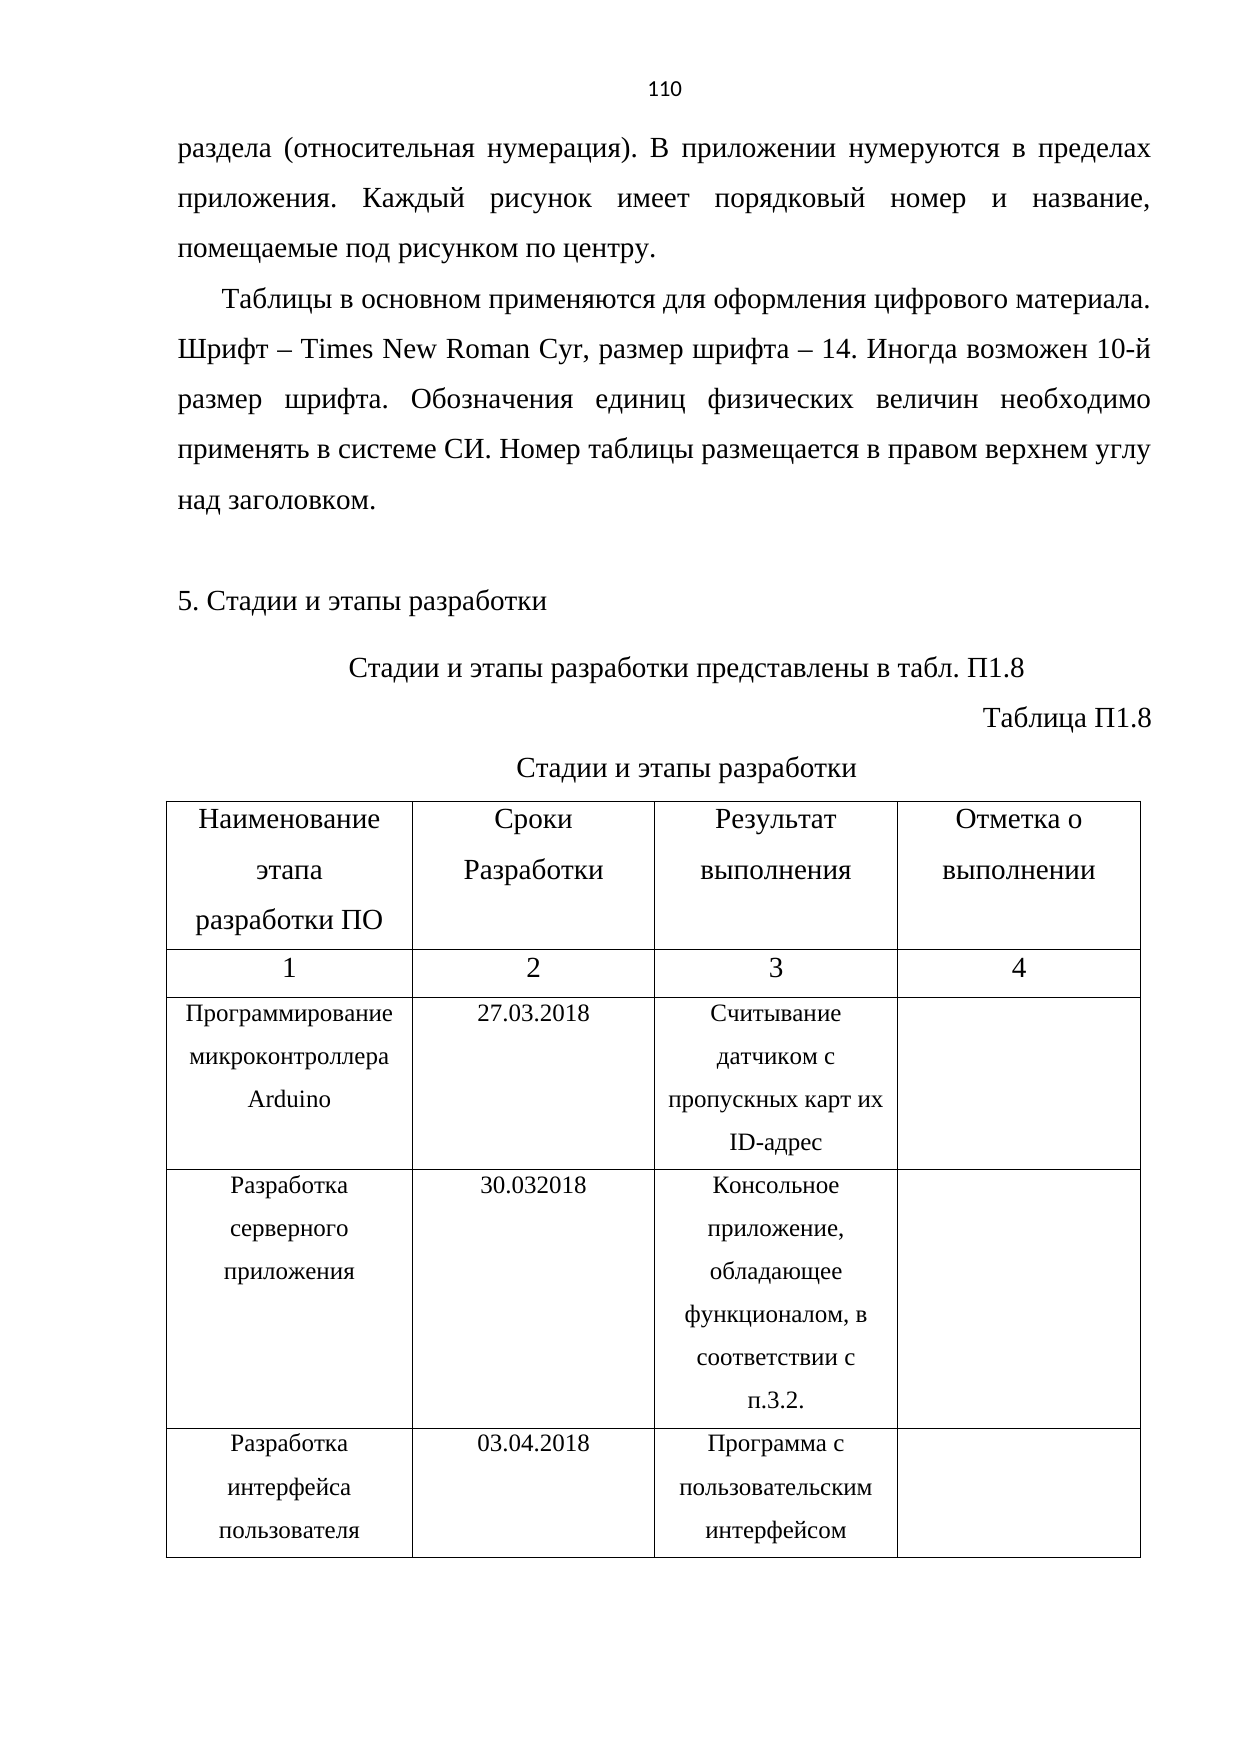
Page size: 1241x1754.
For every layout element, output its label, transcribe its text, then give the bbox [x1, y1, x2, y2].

text Стадии и этапы разработки [177, 750, 1152, 784]
table_cell 3 [655, 950, 897, 997]
table_cell [898, 998, 1140, 1169]
table_cell 27.03.2018 [413, 998, 654, 1169]
table_cell 1 [167, 950, 412, 997]
text Таблица П1.8 [177, 700, 1152, 733]
table_cell Консольное приложение, обладающее функционалом, в соответствии с п.3.2. [655, 1170, 897, 1427]
table_cell [898, 1170, 1140, 1427]
table_cell 2 [413, 950, 654, 997]
table_header Сроки Разработки [413, 802, 654, 949]
table_header Наименование этапа разработки ПО [167, 802, 412, 949]
table_cell [898, 1429, 1140, 1557]
text Таблицы в основном применяются для оформления цифрового материала. Шрифт – Times New Roman Cyr, размер шрифта – 14. Иногда возможен 10-й размер шрифта. Обозначения единиц физических величин необходимо применять в системе СИ. Номер таблицы размещается в правом верхнем углу над заголовком. [177, 281, 1152, 516]
table_cell Разработка серверного приложения [167, 1170, 412, 1427]
table_cell Считывание датчиком с пропускных карт их ID-адрес [655, 998, 897, 1169]
table_cell Разработка интерфейса пользователя [167, 1429, 412, 1557]
table_header Результат выполнения [655, 802, 897, 949]
table_cell 4 [898, 950, 1140, 997]
text Стадии и этапы разработки представлены в табл. П1.8 [177, 650, 1152, 683]
table_cell Программирование микроконтроллера Arduino [167, 998, 412, 1169]
table_cell 03.04.2018 [413, 1429, 654, 1557]
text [177, 130, 1152, 264]
table_cell Программа с пользовательским интерфейсом [655, 1429, 897, 1557]
text 5. Стадии и этапы разработки [177, 583, 1152, 616]
table_header Отметка о выполнении [898, 802, 1140, 949]
table_cell 30.032018 [413, 1170, 654, 1427]
